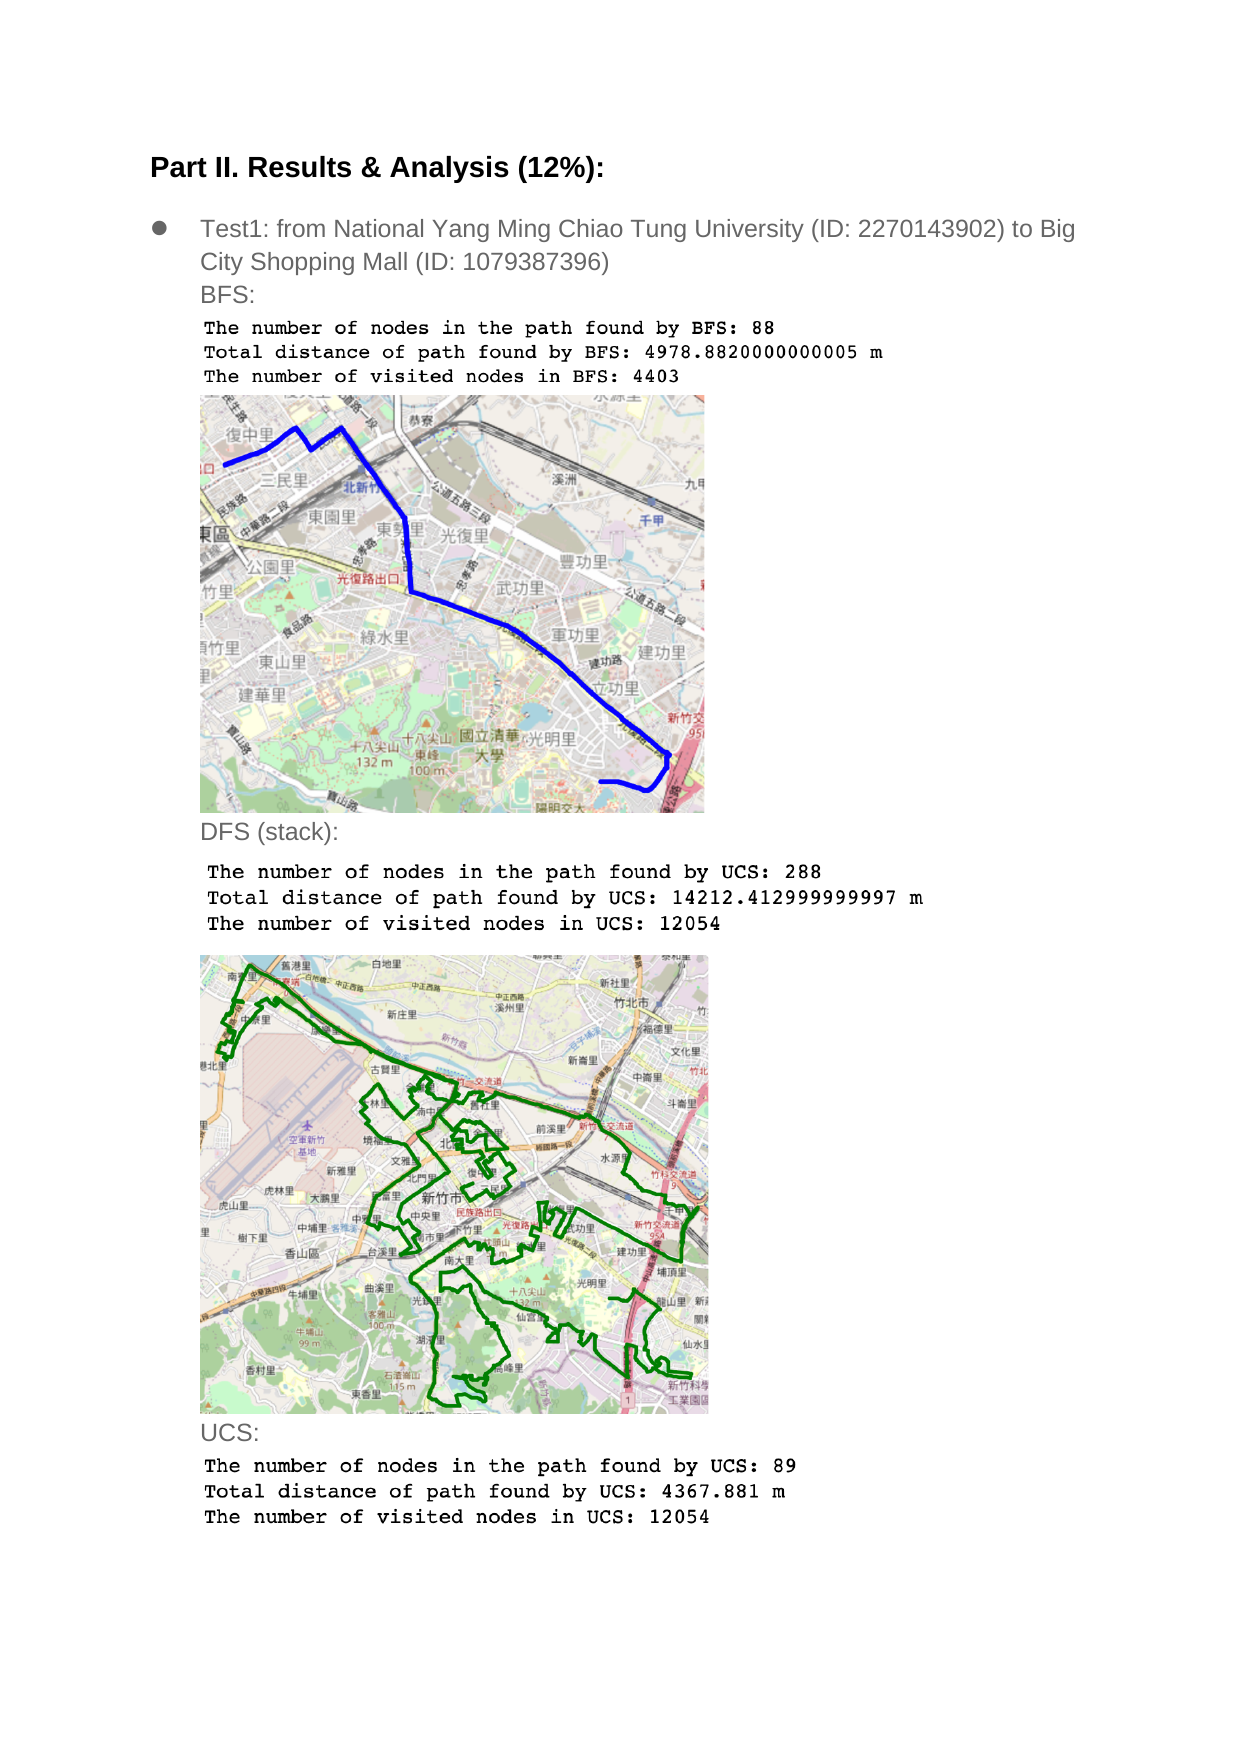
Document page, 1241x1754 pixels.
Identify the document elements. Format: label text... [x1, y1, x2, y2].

picture [200, 395, 705, 813]
picture [200, 312, 897, 392]
picture [200, 849, 947, 952]
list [150, 213, 1090, 1533]
text Part II. Results & Analysis (12%): [150, 150, 1090, 183]
picture [200, 955, 709, 1414]
picture [200, 1450, 812, 1534]
